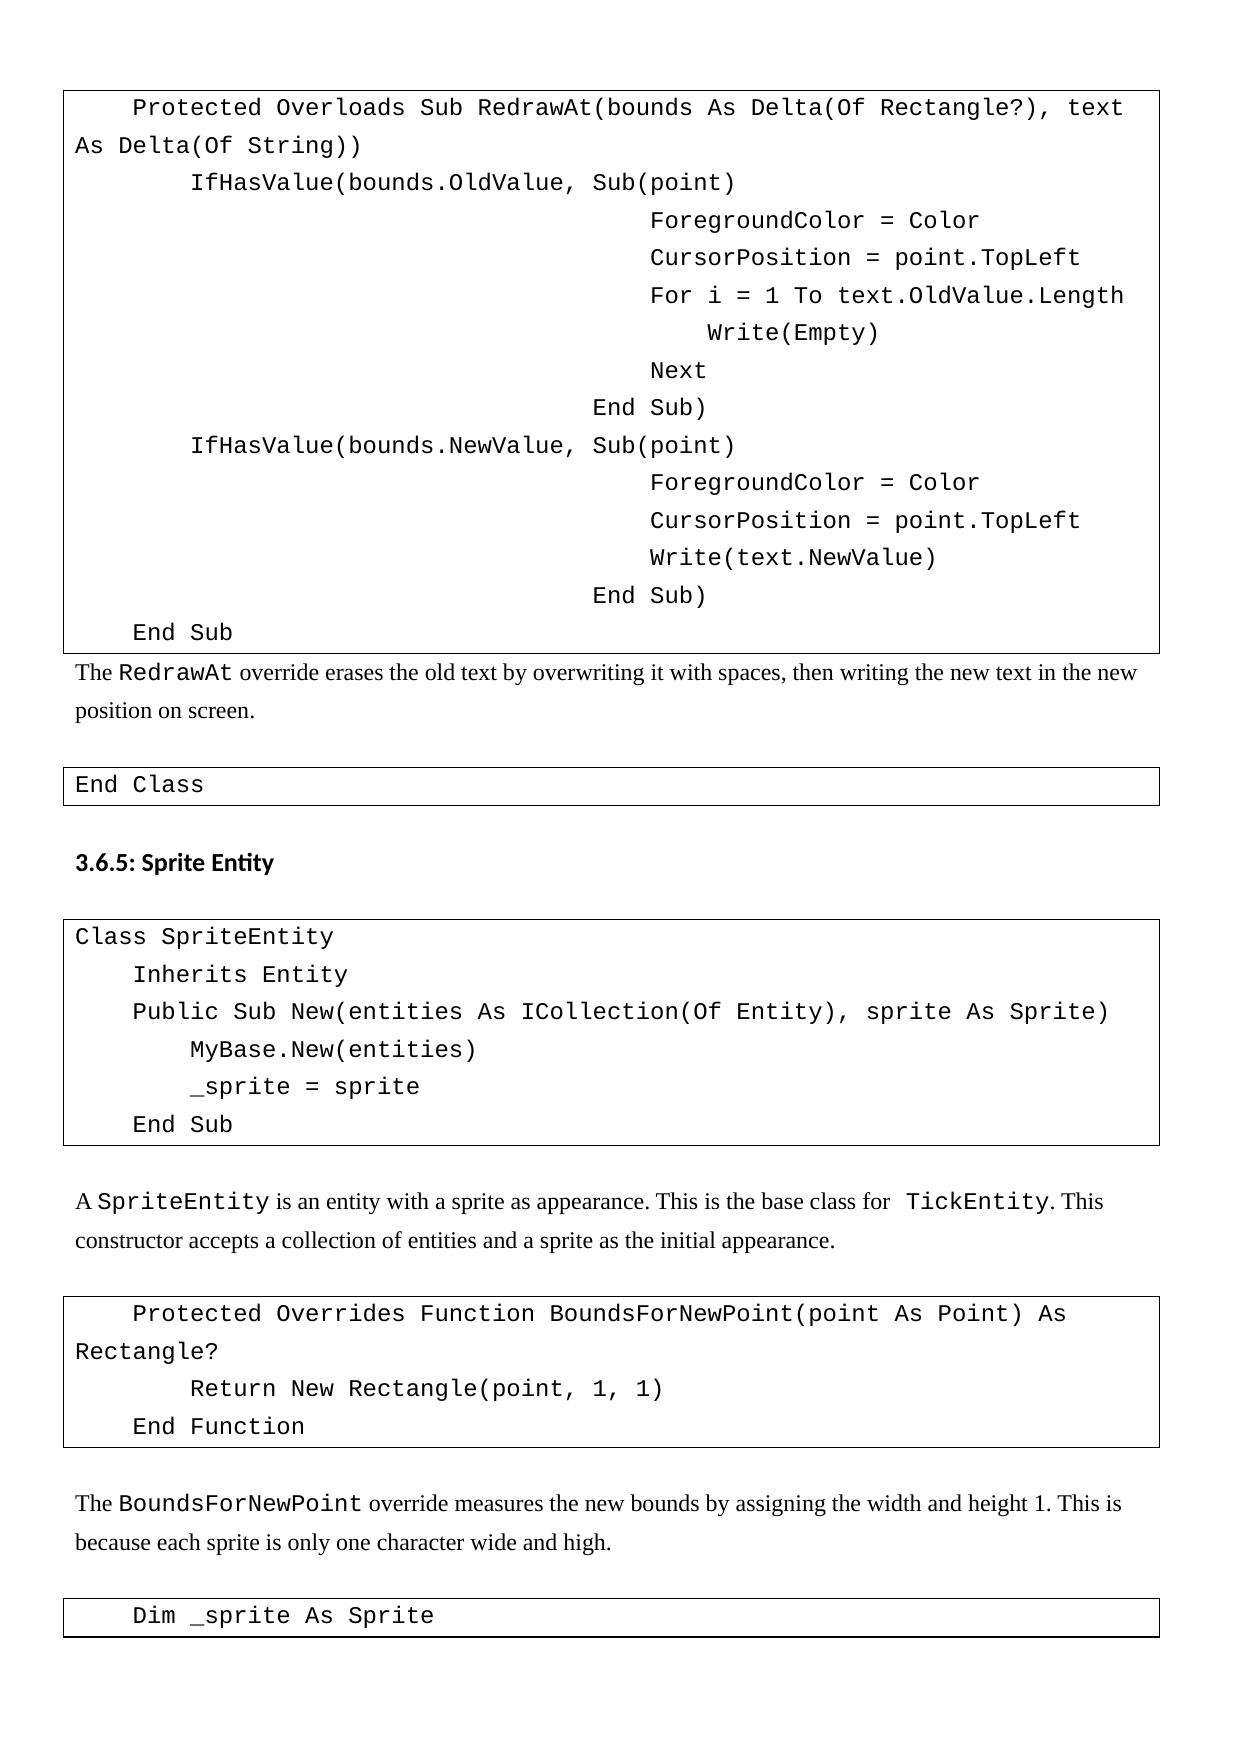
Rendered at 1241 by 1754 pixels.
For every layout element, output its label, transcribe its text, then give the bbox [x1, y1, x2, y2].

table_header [64, 91, 1159, 653]
text A SpriteEntity is an entity with a sprite as appearance. This is the base class for TickEntity. This constructor accepts a collection of entities and a sprite as the initial appearance. [75, 1183, 1165, 1258]
text The RedrawAt override erases the old text by overwriting it with spaces, then writing the new text in the new position on screen. [75, 654, 1165, 729]
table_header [64, 1599, 1159, 1636]
table_header End Class [64, 768, 1159, 805]
table_header Protected Overrides Function BoundsForNewPoint(point As Point) As Rectangle? Return New Rectangle(point, 1, 1) End Function [64, 1297, 1159, 1447]
text The BoundsForNewPoint override measures the new bounds by assigning the width and height 1. This is because each sprite is only one character wide and high. [75, 1485, 1165, 1560]
table_header Class SpriteEntity Inherits Entity Public Sub New(entities As ICollection(Of Entity), sprite As Sprite) MyBase.New(entities) _sprite = sprite End Sub [64, 920, 1159, 1145]
subtitle 3.6.5: Sprite Entity [75, 844, 1165, 881]
